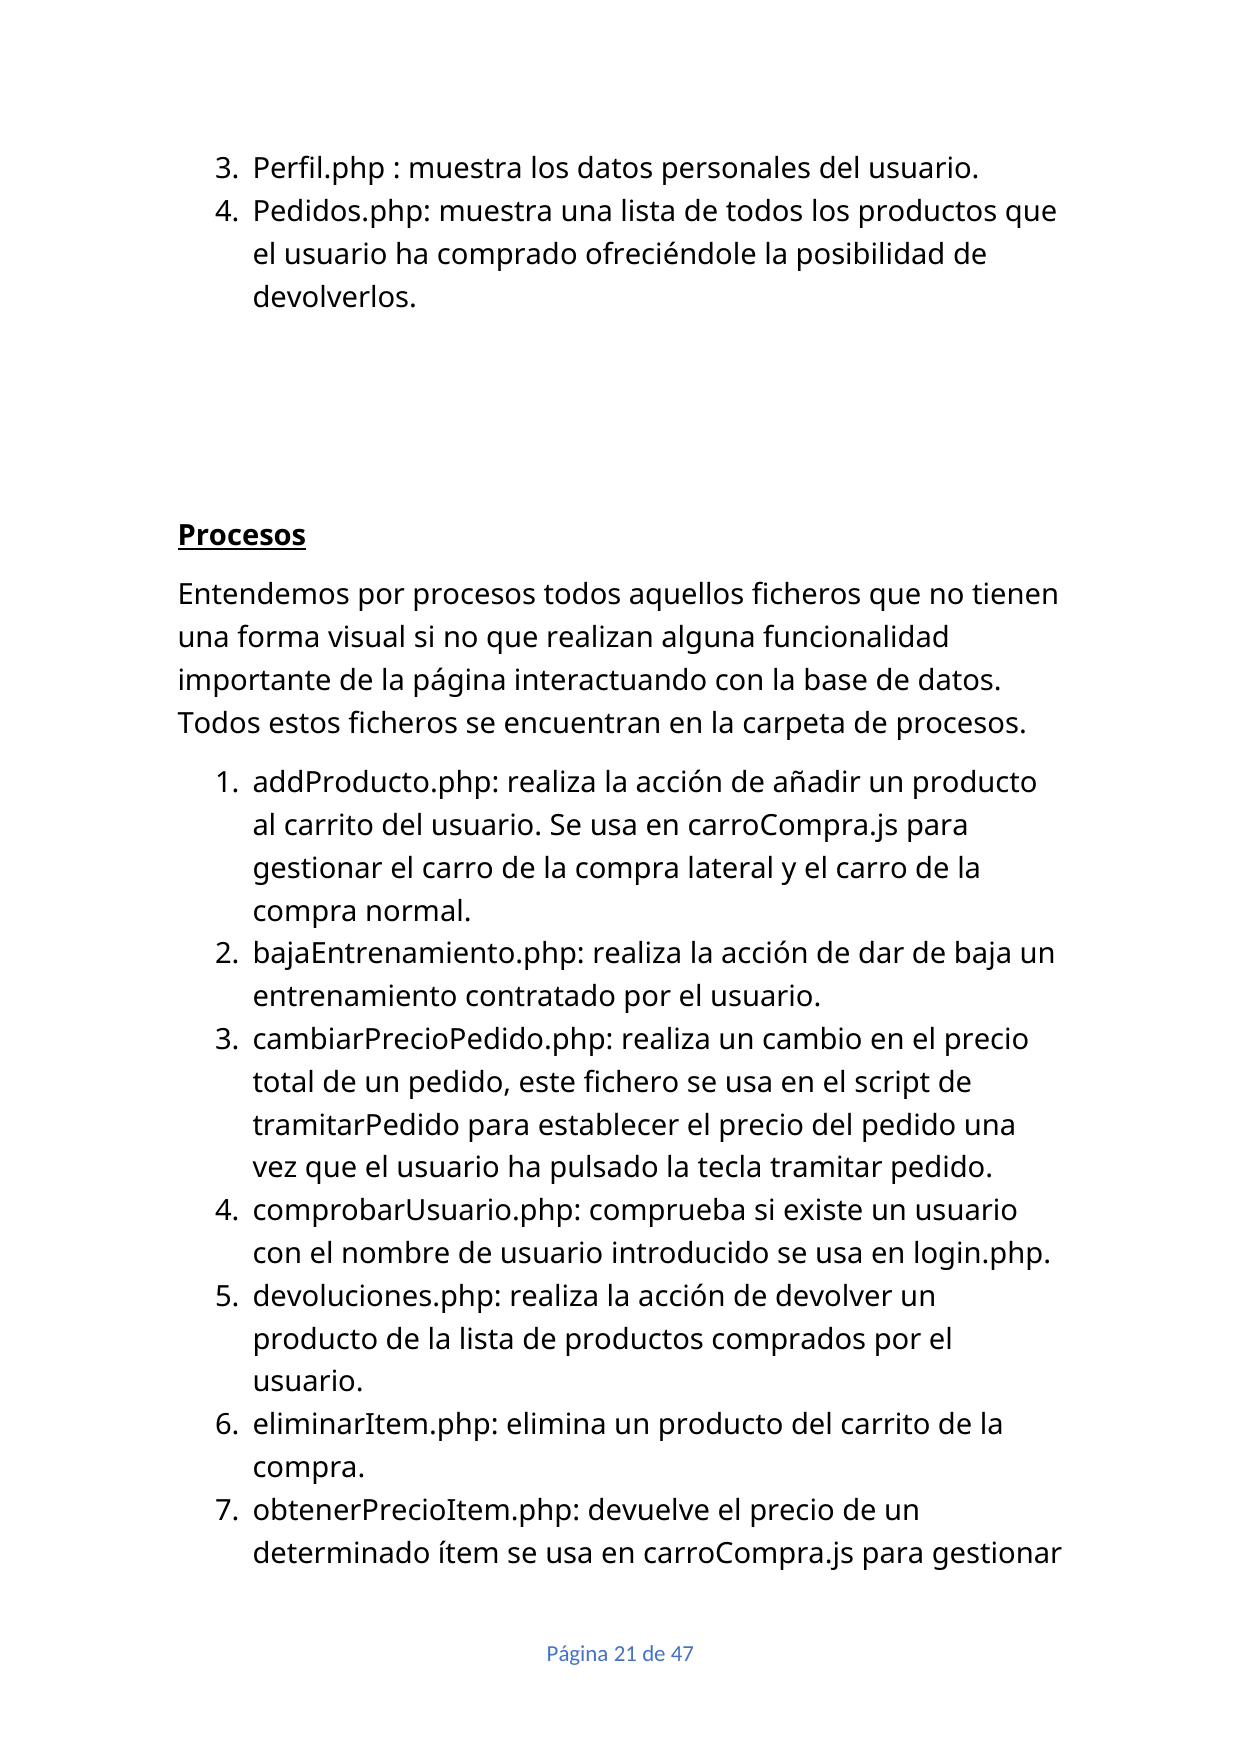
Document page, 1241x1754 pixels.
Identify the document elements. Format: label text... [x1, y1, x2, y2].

list Pedidos.php: muestra una lista de todos los productos que el usuario ha comprado ofreciéndole la posibilidad de devolverlos. [215, 190, 1063, 316]
list devoluciones.php: realiza la acción de devolver un producto de la lista de productos comprados por el usuario. [215, 1275, 1063, 1400]
list eliminarItem.php: elimina un producto del carrito de la compra. [215, 1403, 1063, 1486]
list Perfil.php : muestra los datos personales del usuario. [215, 148, 1063, 187]
list bajaEntrenamiento.php: realiza la acción de dar de baja un entrenamiento contratado por el usuario. [215, 933, 1063, 1015]
list cambiarPrecioPedido.php: realiza un cambio en el precio total de un pedido, este fichero se usa en el script de tramitarPedido para establecer el precio del pedido una vez que el usuario ha pulsado la tecla tramitar pedido. [215, 1018, 1063, 1186]
list addProducto.php: realiza la acción de añadir un producto al carrito del usuario. Se usa en carroCompra.js para gestionar el carro de la compra lateral y el carro de la compra normal. [215, 761, 1063, 929]
text Procesos [177, 514, 1063, 554]
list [215, 1489, 1063, 1572]
text Entendemos por procesos todos aquellos ficheros que no tienen una forma visual si no que realizan alguna funcionalidad importante de la página interactuando con la base de datos. Todos estos ficheros se encuentran en la carpeta de procesos. [177, 573, 1063, 742]
list comprobarUsuario.php: comprueba si existe un usuario con el nombre de usuario introducido se usa en login.php. [215, 1189, 1063, 1272]
